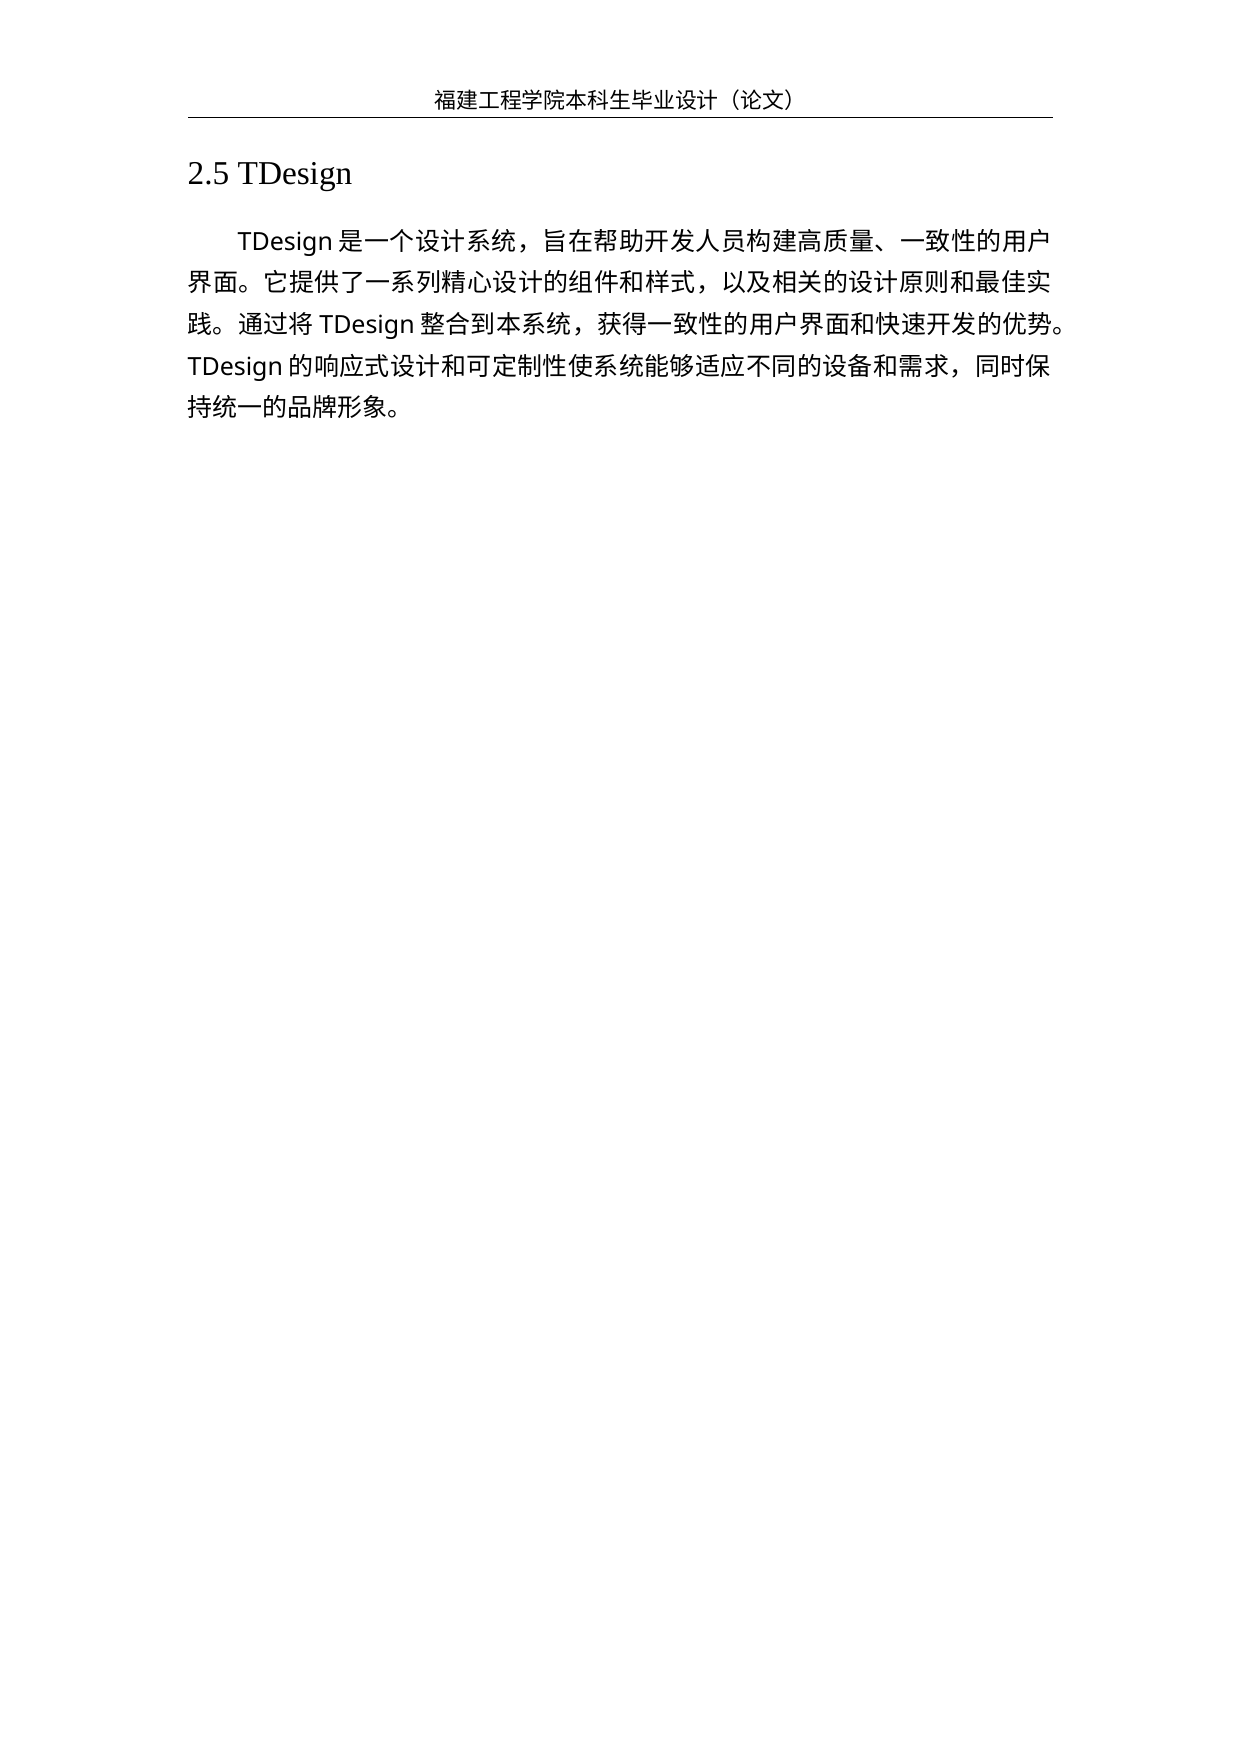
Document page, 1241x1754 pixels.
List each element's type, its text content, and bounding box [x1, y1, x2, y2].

subtitle TDesign [187, 150, 1053, 192]
text TDesign是一个设计系统，旨在帮助开发人员构建高质量、一致性的用户界面。它提供了一系列精心设计的组件和样式，以及相关的设计原则和最佳实践。通过将TDesign整合到本系统，获得一致性的用户界面和快速开发的优势。TDesign的响应式设计和可定制性使系统能够适应不同的设备和需求，同时保持统一的品牌形象。 [187, 217, 1053, 425]
